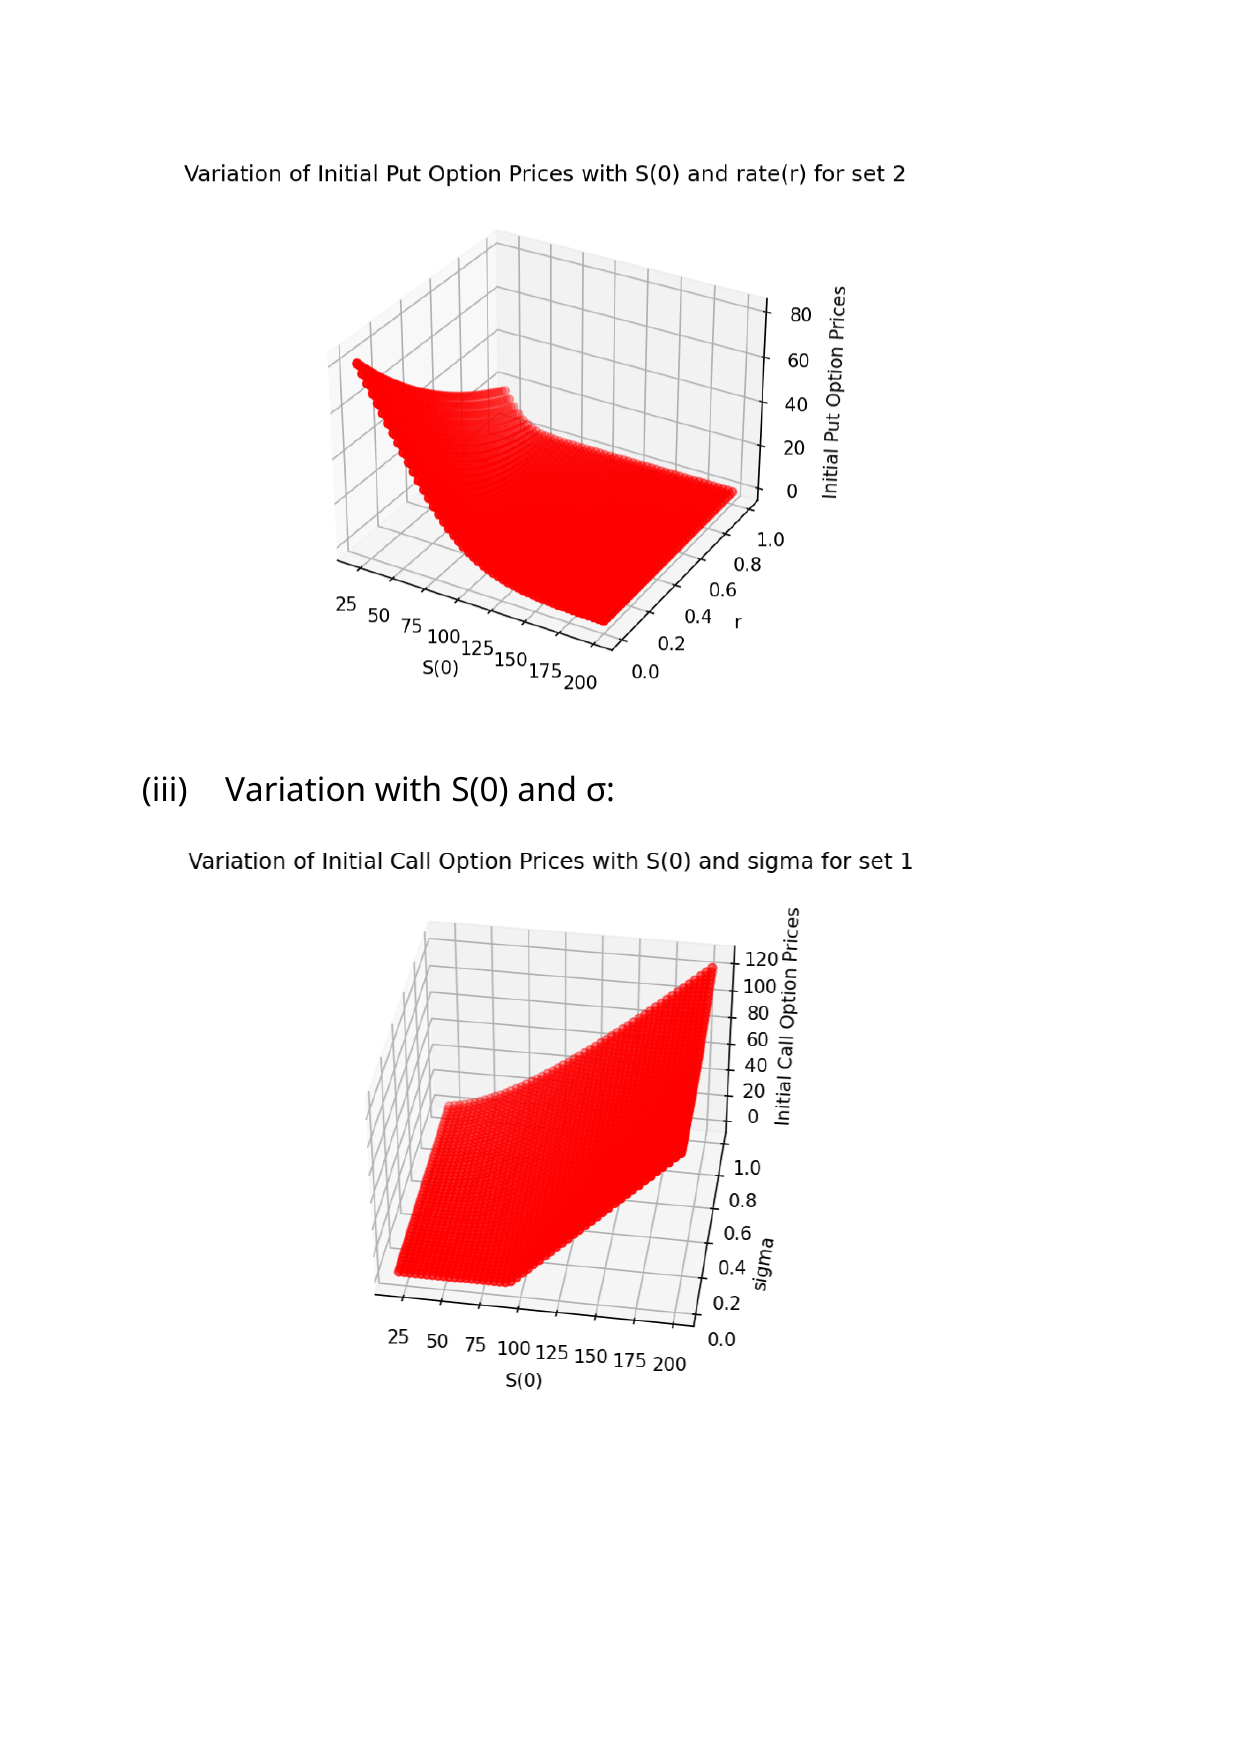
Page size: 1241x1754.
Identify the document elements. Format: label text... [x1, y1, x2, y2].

list Variation with S(0) and σ: [187, 766, 1090, 811]
